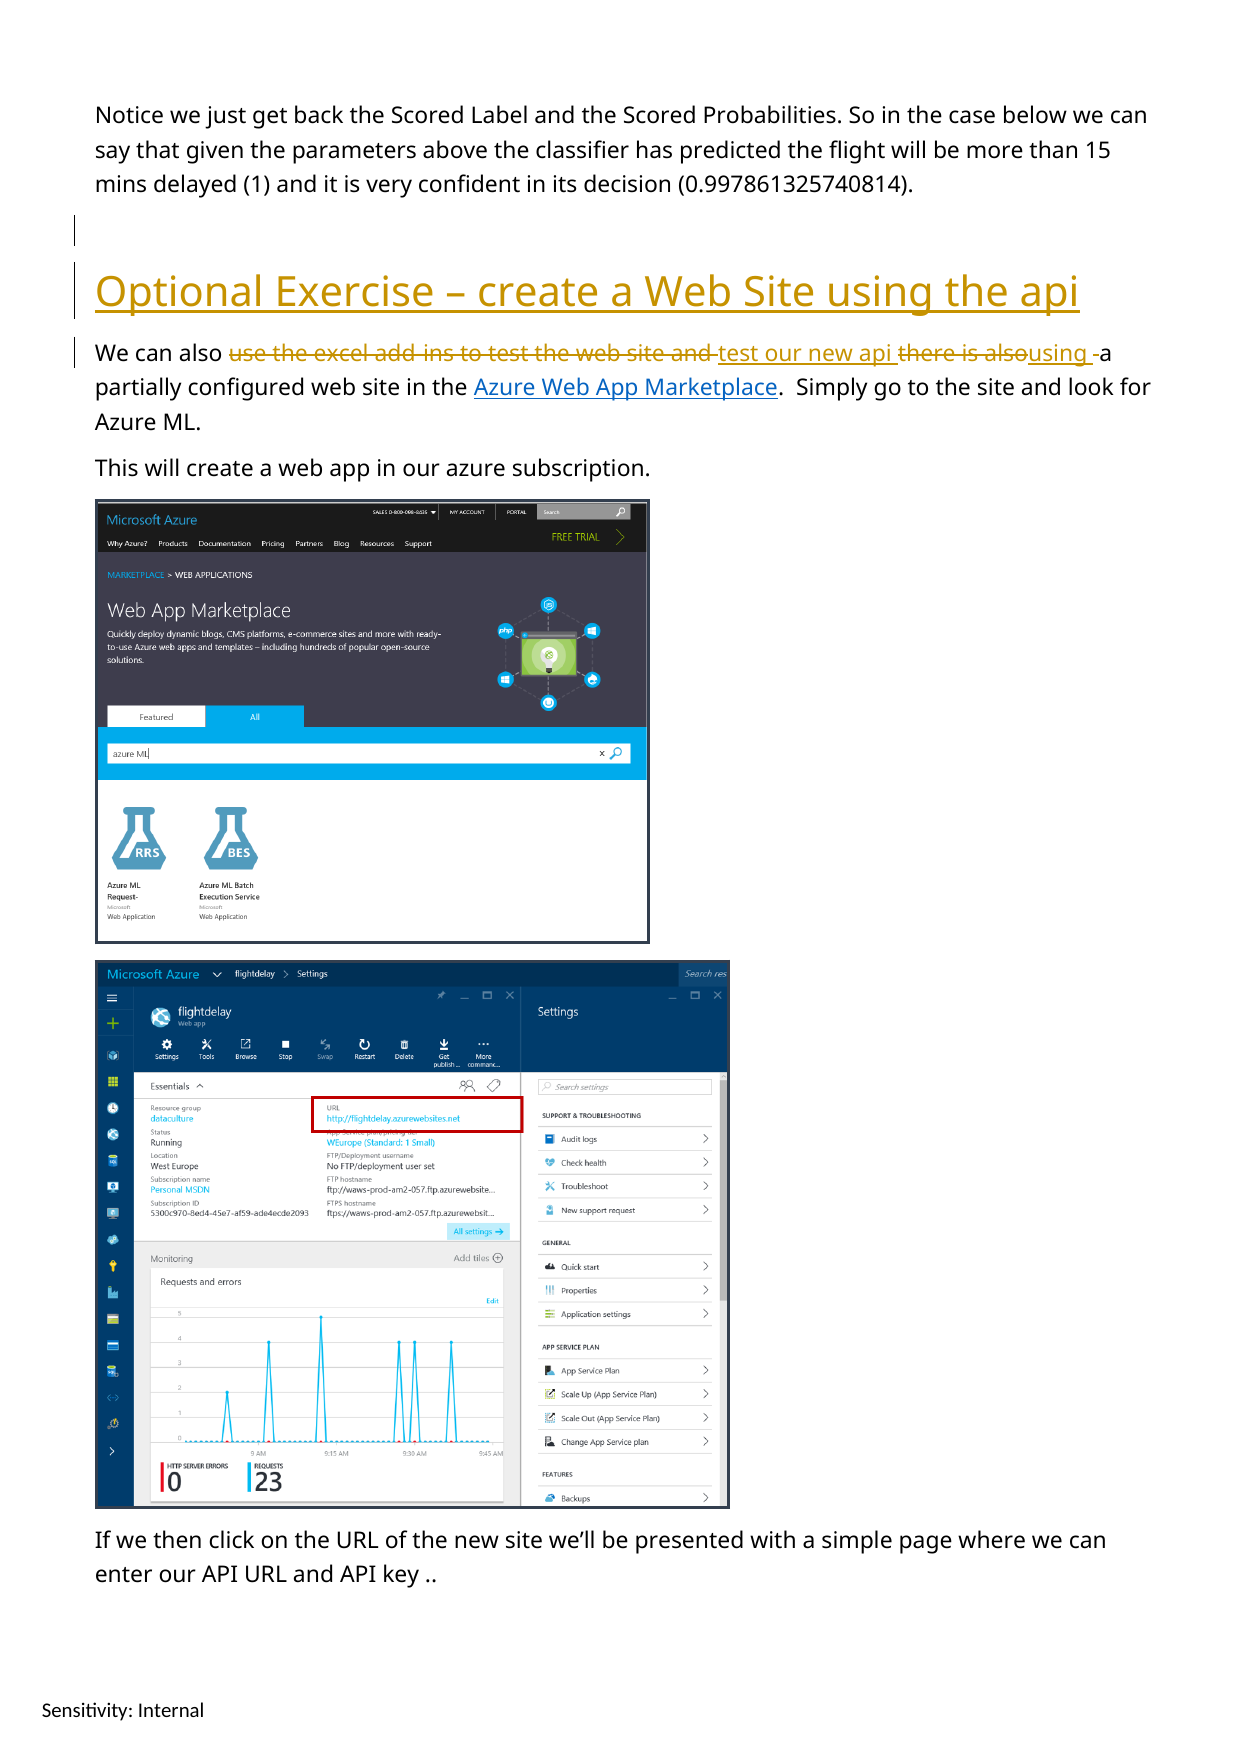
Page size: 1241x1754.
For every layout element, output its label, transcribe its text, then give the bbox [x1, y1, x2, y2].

picture [108, 744, 630, 763]
text We can also a partially configured web site in the Azure Web App Marketplace. Simply go to the site and look for Azure ML. [94, 337, 1152, 437]
text Notice we just get back the Scored Label and the Scored Probabilities. So in the case below we can say that given the parameters above the classifier has predicted the flight will be more than 15 mins delayed (1) and it is very confident in its decision (0.997861325740814). [94, 99, 1152, 199]
picture [98, 502, 647, 726]
picture [98, 963, 727, 1506]
picture [98, 781, 647, 941]
text This will create a web app in our azure subscription. [94, 452, 1152, 483]
text If we then click on the URL of the new site we’ll be presented with a simple page where we can enter our API URL and API key .. [94, 1524, 1152, 1590]
